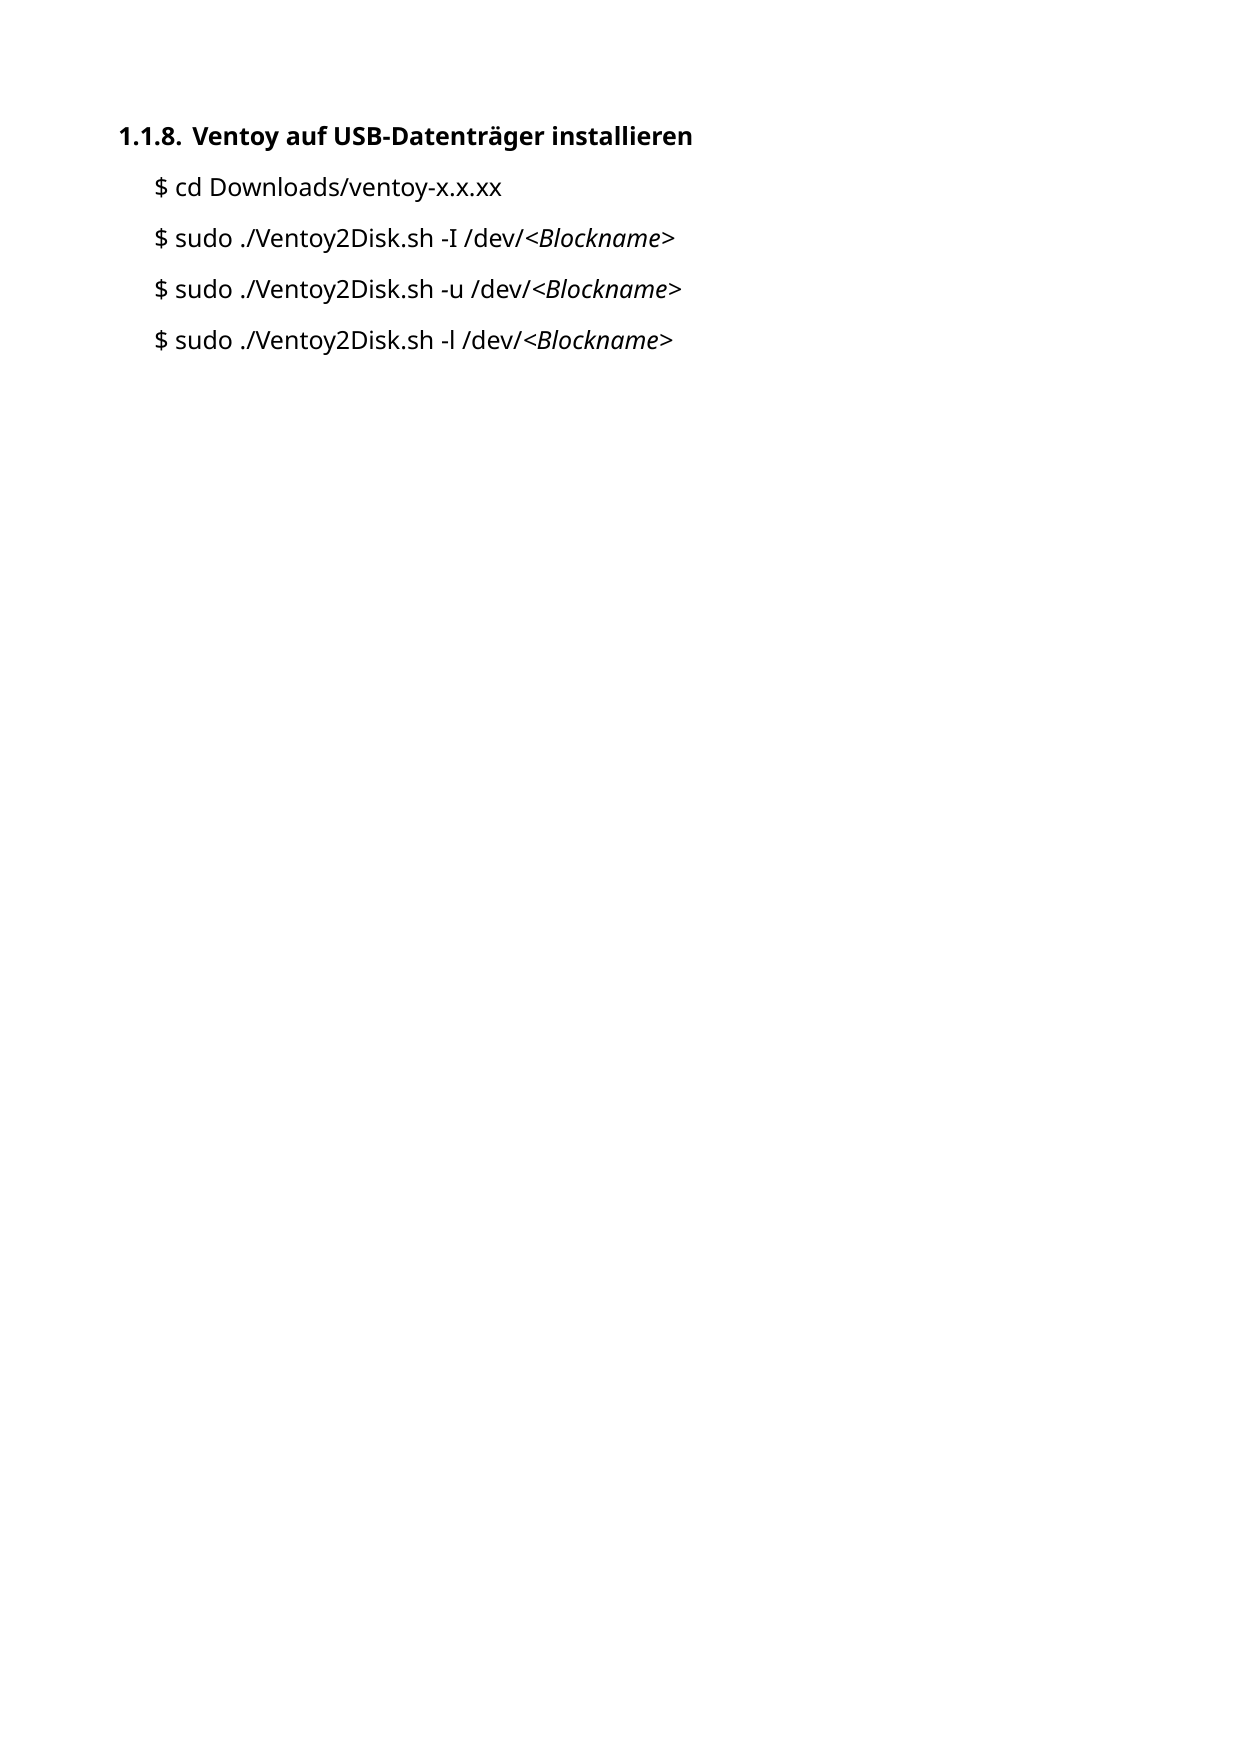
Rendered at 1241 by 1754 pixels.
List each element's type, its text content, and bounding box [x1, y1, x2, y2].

subtitle Ventoy auf USB-Datenträger installieren [118, 118, 1122, 152]
text $ sudo ./Ventoy2Disk.sh -I /dev/<Blockname> [154, 220, 1122, 254]
text $ sudo ./Ventoy2Disk.sh -u /dev/<Blockname> [154, 271, 1122, 305]
text $ cd Downloads/ventoy-x.x.xx [154, 169, 1122, 203]
text $ sudo ./Ventoy2Disk.sh -l /dev/<Blockname> [154, 322, 1122, 356]
